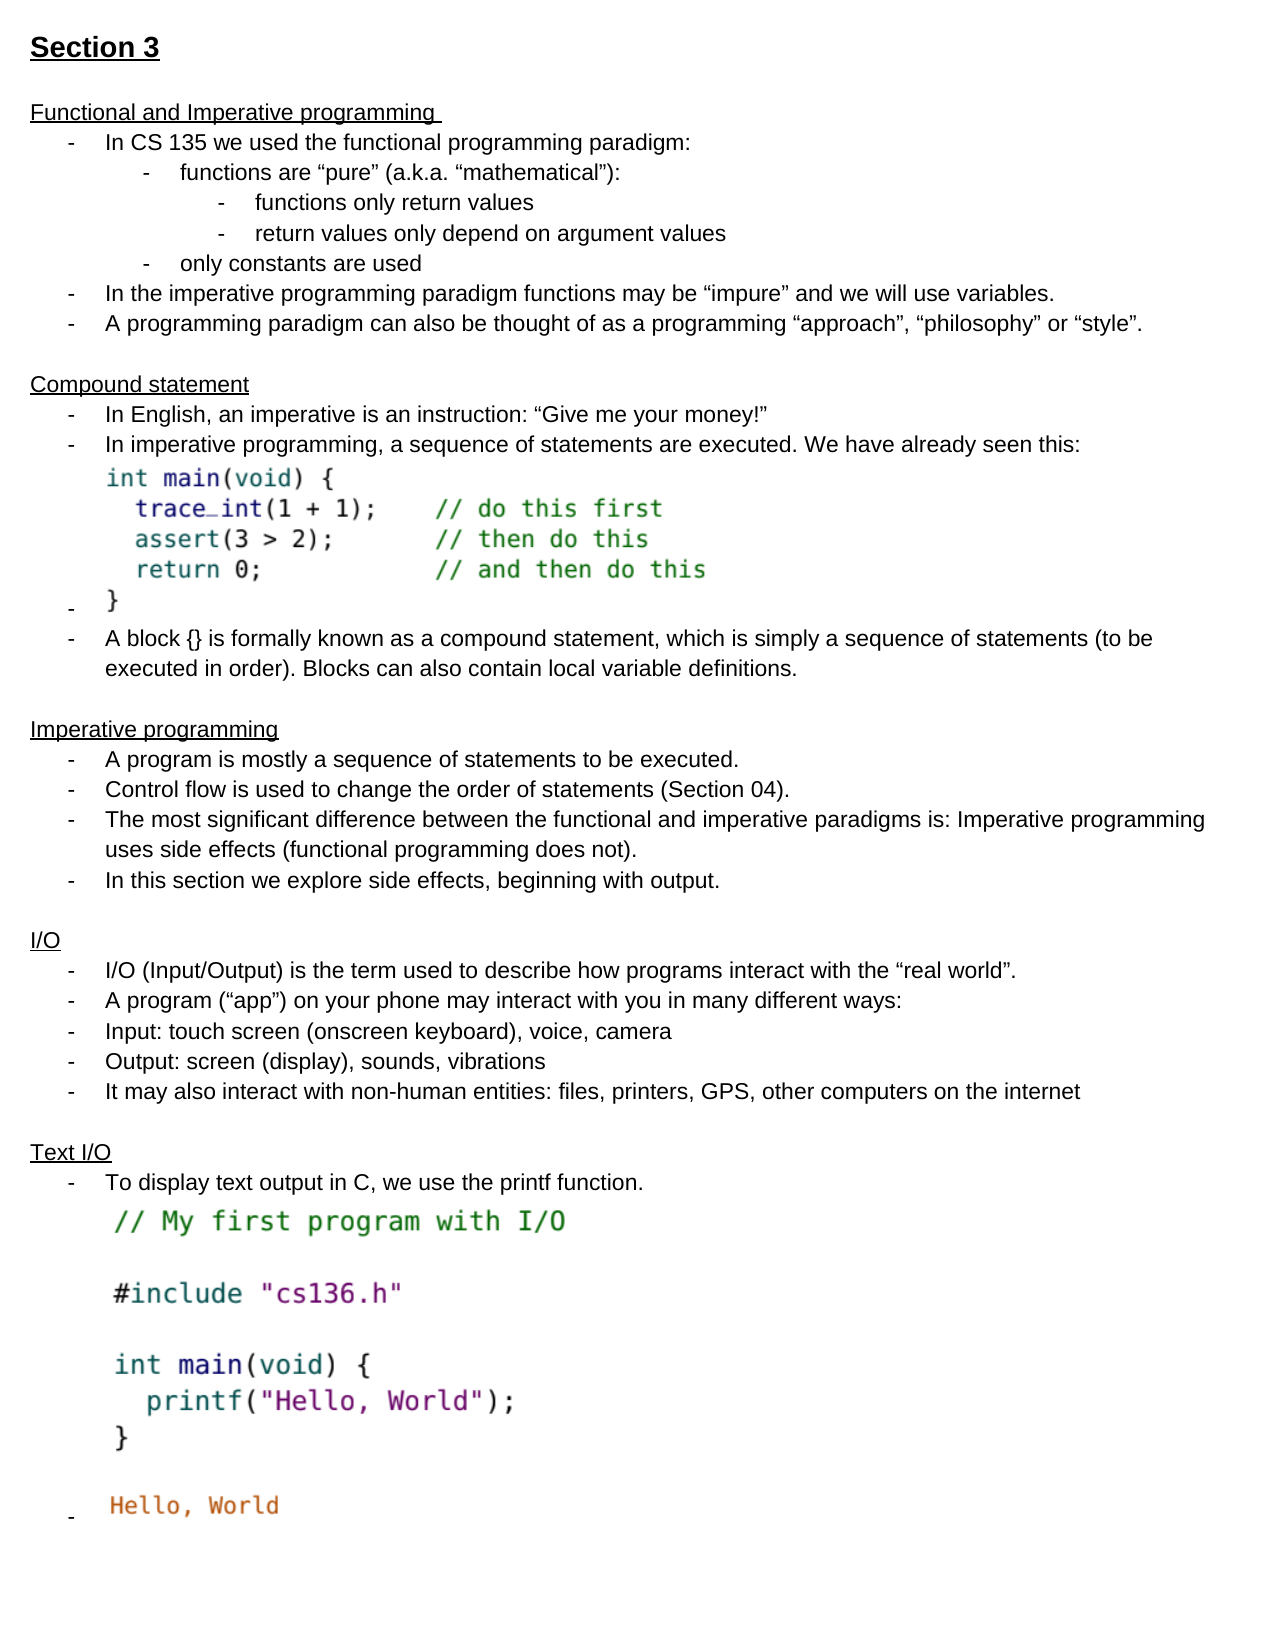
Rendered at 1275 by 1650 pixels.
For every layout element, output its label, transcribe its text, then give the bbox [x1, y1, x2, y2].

text I/O [30, 927, 1245, 953]
list A program (“app”) on your phone may interact with you in many different ways: [67, 987, 1245, 1014]
list In this section we explore side effects, beginning with output. [67, 867, 1245, 893]
text Functional and Imperative programming [30, 99, 1245, 125]
list To display text output in C, we use the printf function. [67, 1169, 1245, 1195]
list Input: touch screen (onscreen keyboard), voice, camera [67, 1018, 1245, 1044]
list return values only depend on argument values [217, 219, 1245, 246]
text Compound statement [30, 371, 1245, 397]
list A block {} is formally known as a compound statement, which is simply a sequence of statements (to be executed in order). Blocks can also contain local variable definitions. [67, 625, 1245, 681]
list only constants are used [142, 250, 1245, 276]
list functions only return values [217, 189, 1245, 216]
text Text I/O [30, 1138, 1245, 1165]
picture [105, 1198, 570, 1525]
list In imperative programming, a sequence of statements are executed. We have already seen this: [67, 431, 1245, 457]
list Control flow is used to change the order of statements (Section 04). [67, 776, 1245, 802]
text Section 3 [30, 30, 1245, 63]
list It may also interact with non-human entities: files, printers, GPS, other computers on the internet [67, 1078, 1245, 1104]
list A programming paradigm can also be thought of as a programming “approach”, “philosophy” or “style”. [67, 310, 1245, 337]
list A program is mostly a sequence of statements to be executed. [67, 746, 1245, 772]
list Output: screen (display), sounds, vibrations [67, 1048, 1245, 1074]
list I/O (Input/Output) is the term used to describe how programs interact with the “real world”. [67, 957, 1245, 983]
list functions are “pure” (a.k.a. “mathematical”): [142, 159, 1245, 186]
list In the imperative programming paradigm functions may be “impure” and we will use variables. [67, 280, 1245, 306]
picture [105, 461, 712, 617]
text Imperative programming [30, 716, 1245, 742]
list The most significant difference between the functional and imperative paradigms is: Imperative programming uses side effects (functional programming does not). [67, 806, 1245, 863]
list In English, an imperative is an instruction: “Give me your money!” [67, 401, 1245, 427]
list In CS 135 we used the functional programming paradigm: [67, 129, 1245, 155]
